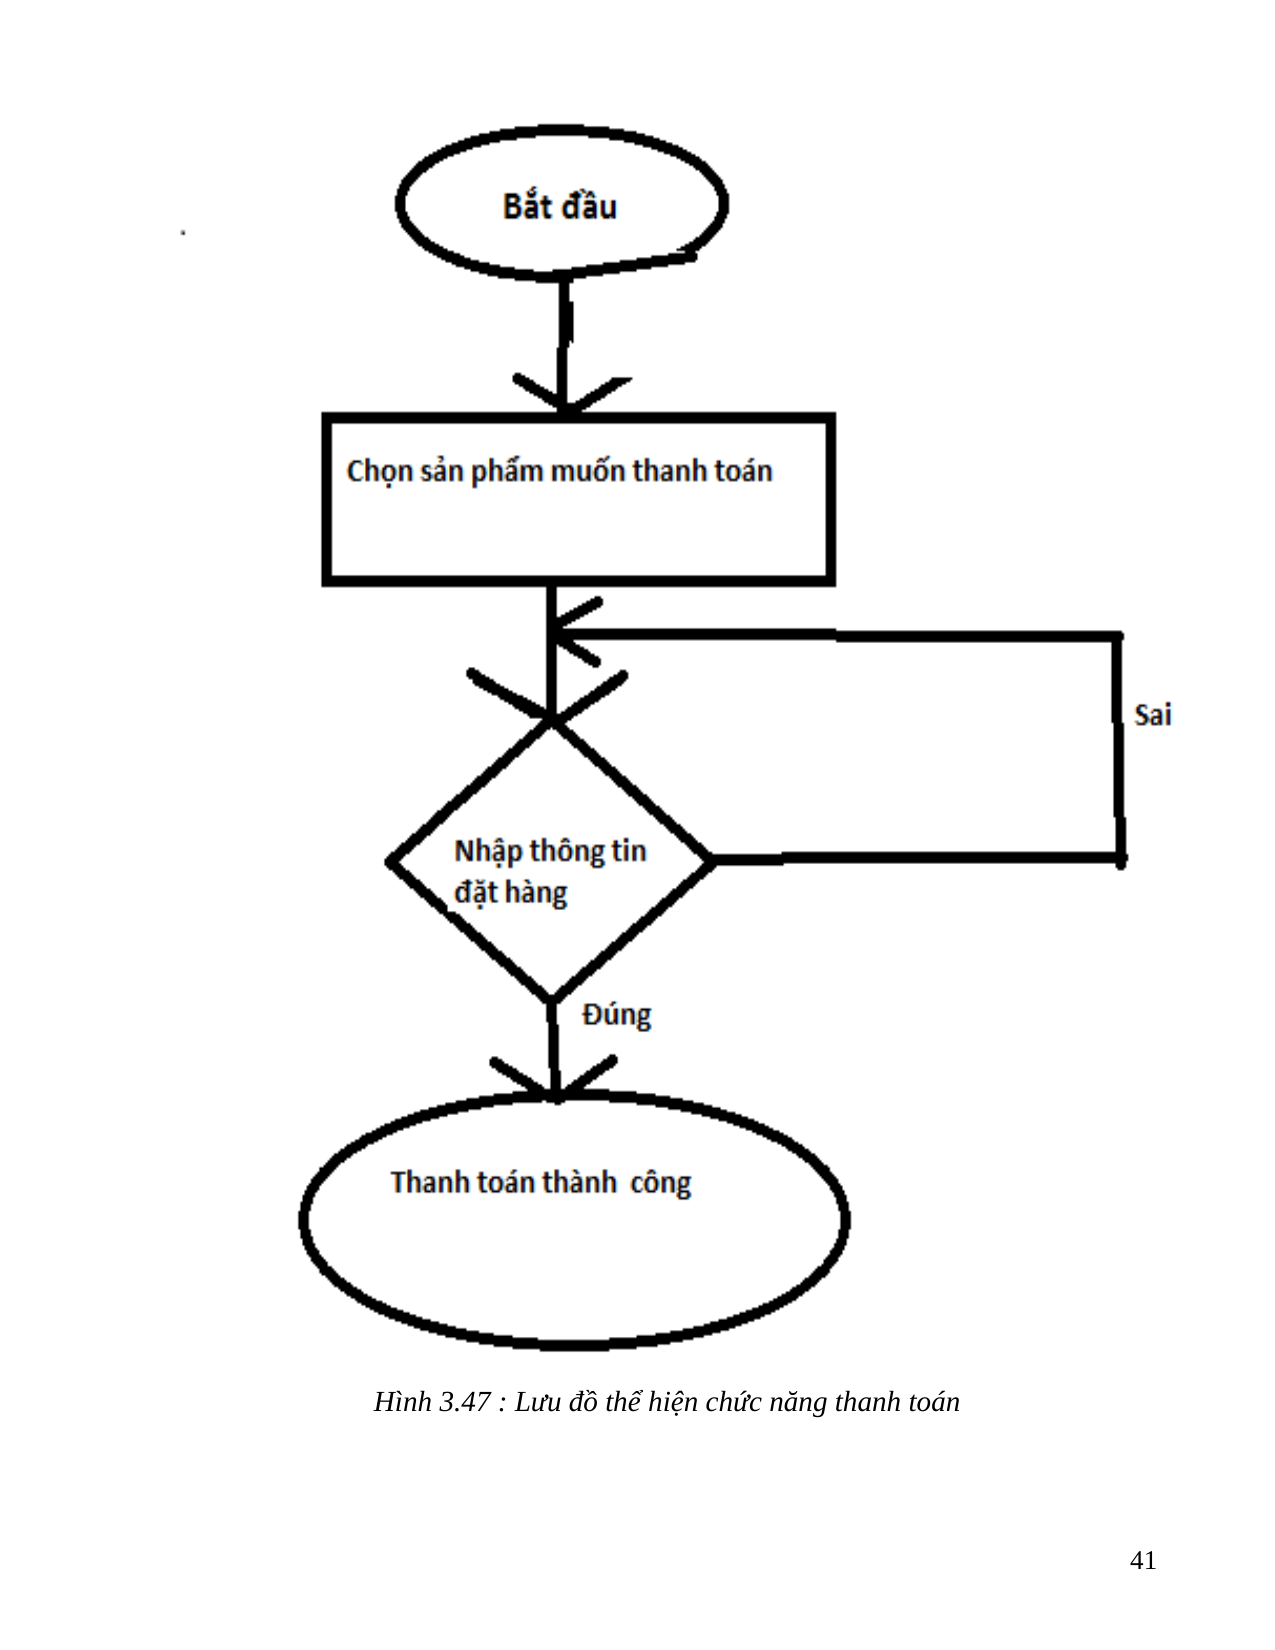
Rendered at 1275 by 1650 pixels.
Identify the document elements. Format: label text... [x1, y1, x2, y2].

text Hình 3.47 : Lưu đồ thể hiện chức năng thanh toán [177, 1384, 1157, 1418]
